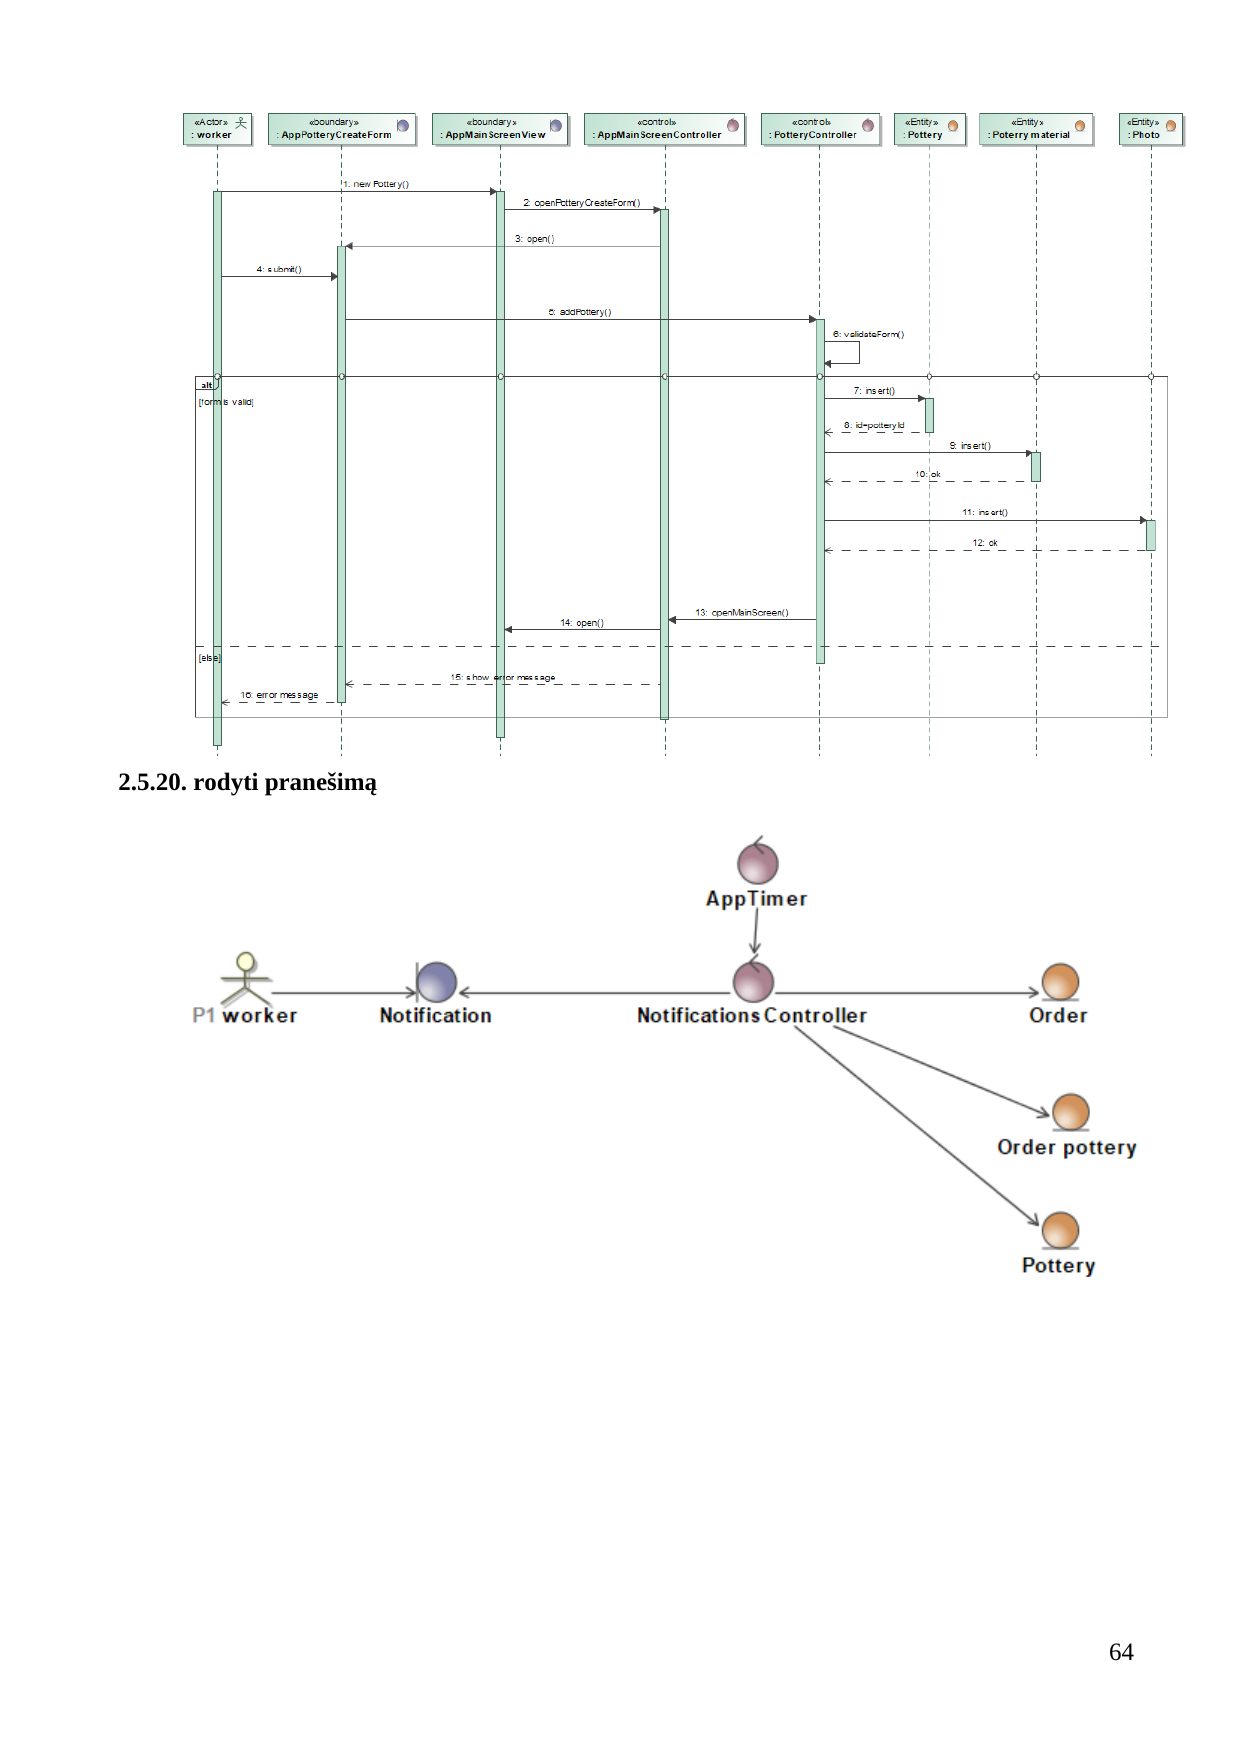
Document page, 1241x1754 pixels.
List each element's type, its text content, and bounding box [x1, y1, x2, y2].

subtitle rodyti pranešimą [118, 767, 1134, 796]
picture [177, 807, 1193, 1331]
picture [177, 106, 1193, 756]
